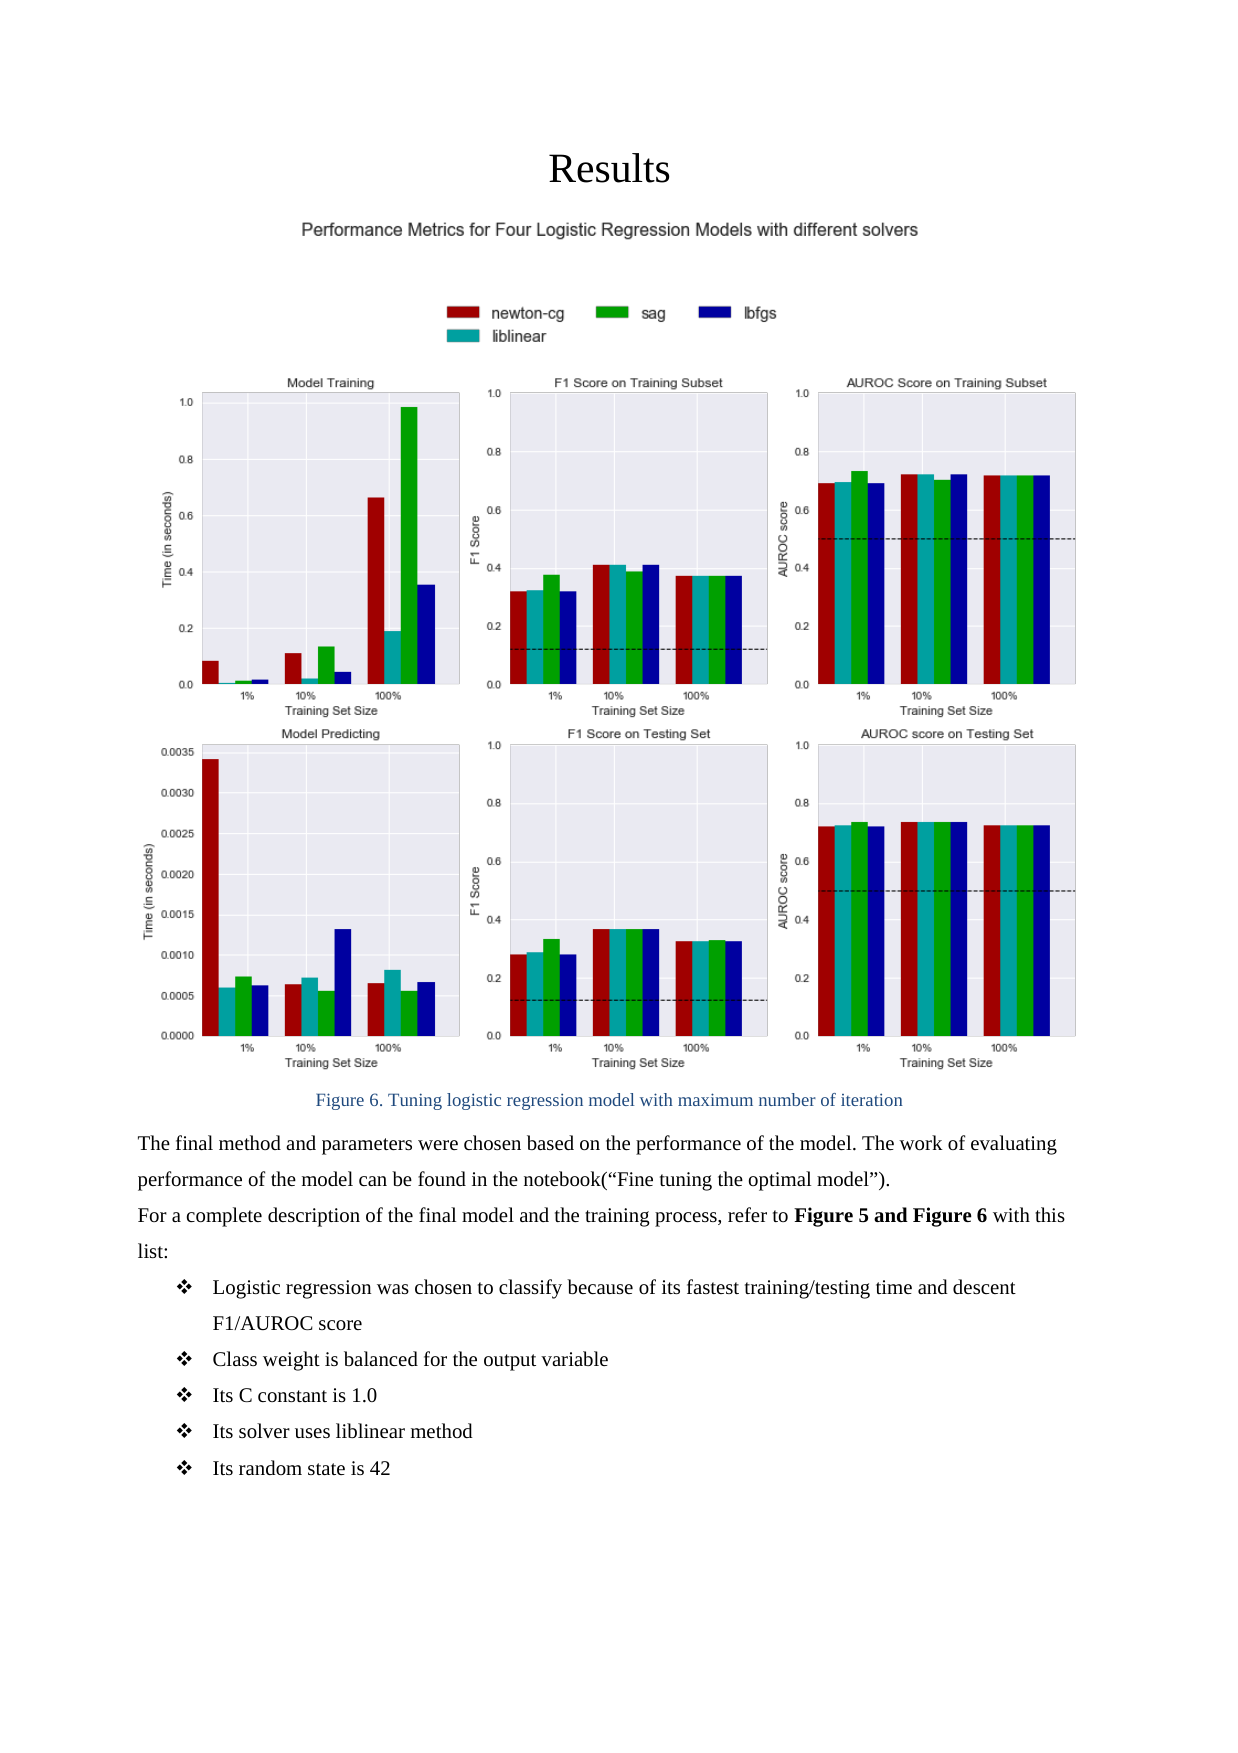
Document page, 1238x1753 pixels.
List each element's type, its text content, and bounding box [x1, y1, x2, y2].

list Its random state is 42 [175, 1455, 1081, 1479]
text Results [137, 144, 1081, 192]
text For a complete description of the final model and the training process, refer to Figure 5 and Figure 6 with this list: [137, 1203, 1081, 1263]
list Its solver uses liblinear method [175, 1419, 1081, 1443]
list Class weight is balanced for the output variable [175, 1347, 1081, 1371]
text The final method and parameters were chosen based on the performance of the model. The work of evaluating performance of the model can be found in the notebook(“Fine tuning the optimal model”). [137, 1131, 1081, 1191]
list Its C constant is 1.0 [175, 1383, 1081, 1407]
picture [137, 215, 1082, 1077]
list Logistic regression was chosen to classify because of its fastest training/testing time and descent F1/AUROC score [175, 1275, 1081, 1335]
text Figure 6. Tuning logistic regression model with maximum number of iteration [137, 1089, 1081, 1110]
